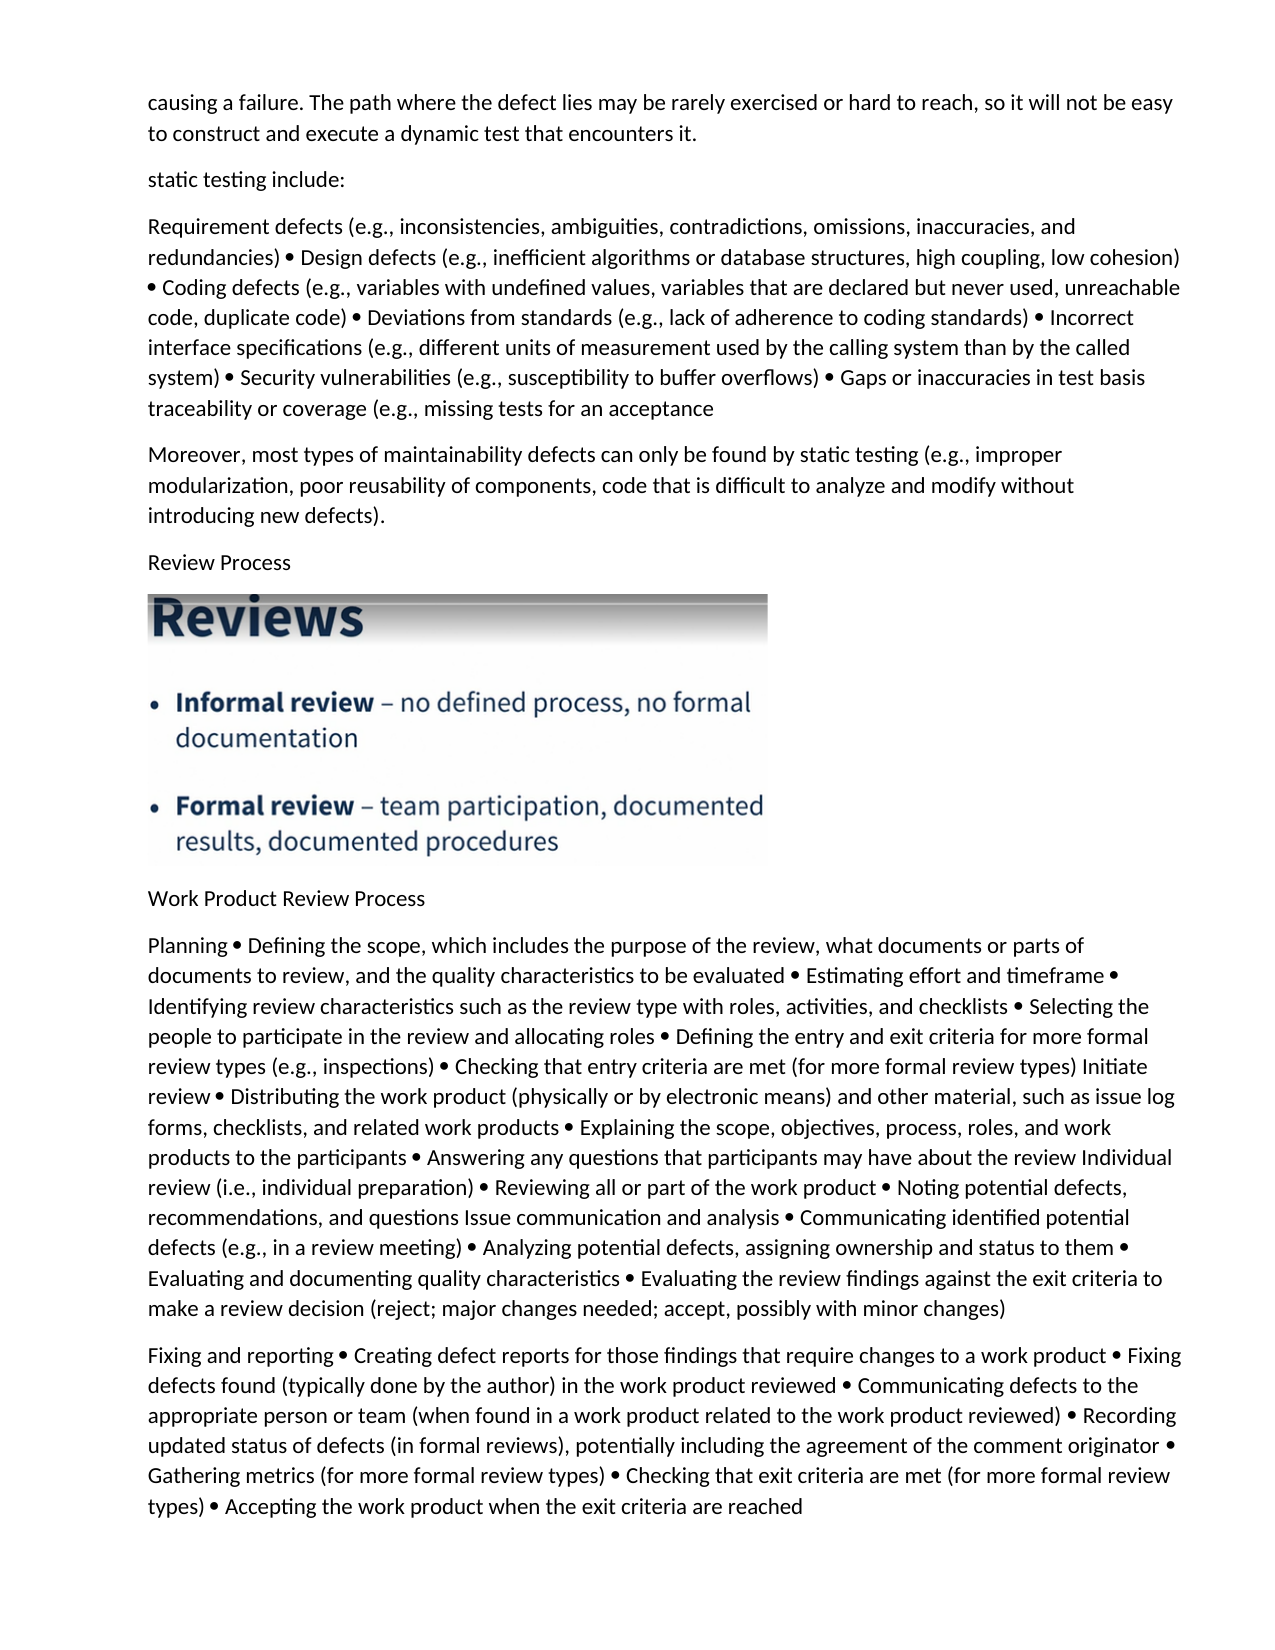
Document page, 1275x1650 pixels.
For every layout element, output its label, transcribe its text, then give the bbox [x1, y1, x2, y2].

text Requirement defects (e.g., inconsistencies, ambiguities, contradictions, omissions, inaccuracies, and redundancies) Design defects (e.g., inefficient algorithms or database structures, high coupling, low cohesion) Coding defects (e.g., variables with undefined values, variables that are declared but never used, unreachable code, duplicate code) Deviations from standards (e.g., lack of adherence to coding standards) Incorrect interface specifications (e.g., different units of measurement used by the calling system than by the called system) Security vulnerabilities (e.g., susceptibility to buffer overflows) Gaps or inaccuracies in test basis traceability or coverage (e.g., missing tests for an acceptance [148, 212, 1186, 422]
picture [147, 594, 768, 866]
text Review Process [148, 548, 1186, 576]
text Planning Defining the scope, which includes the purpose of the review, what documents or parts of documents to review, and the quality characteristics to be evaluated Estimating effort and timeframe Identifying review characteristics such as the review type with roles, activities, and checklists Selecting the people to participate in the review and allocating roles Defining the entry and exit criteria for more formal review types (e.g., inspections) Checking that entry criteria are met (for more formal review types) Initiate review Distributing the work product (physically or by electronic means) and other material, such as issue log forms, checklists, and related work products Explaining the scope, objectives, process, roles, and work products to the participants Answering any questions that participants may have about the review Individual review (i.e., individual preparation) Reviewing all or part of the work product Noting potential defects, recommendations, and questions Issue communication and analysis Communicating identified potential defects (e.g., in a review meeting) Analyzing potential defects, assigning ownership and status to them Evaluating and documenting quality characteristics Evaluating the review findings against the exit criteria to make a review decision (reject; major changes needed; accept, possibly with minor changes) [148, 931, 1186, 1322]
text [148, 88, 1186, 147]
text Work Product Review Process [148, 884, 1186, 913]
text Moreover, most types of maintainability defects can only be found by static testing (e.g., improper modularization, poor reusability of components, code that is difficult to analyze and modify without introducing new defects). [148, 441, 1186, 529]
text Fixing and reporting Creating defect reports for those findings that require changes to a work product Fixing defects found (typically done by the author) in the work product reviewed Communicating defects to the appropriate person or team (when found in a work product related to the work product reviewed) Recording updated status of defects (in formal reviews), potentially including the agreement of the comment originator Gathering metrics (for more formal review types) Checking that exit criteria are met (for more formal review types) Accepting the work product when the exit criteria are reached [148, 1341, 1186, 1520]
text static testing include: [148, 166, 1186, 194]
